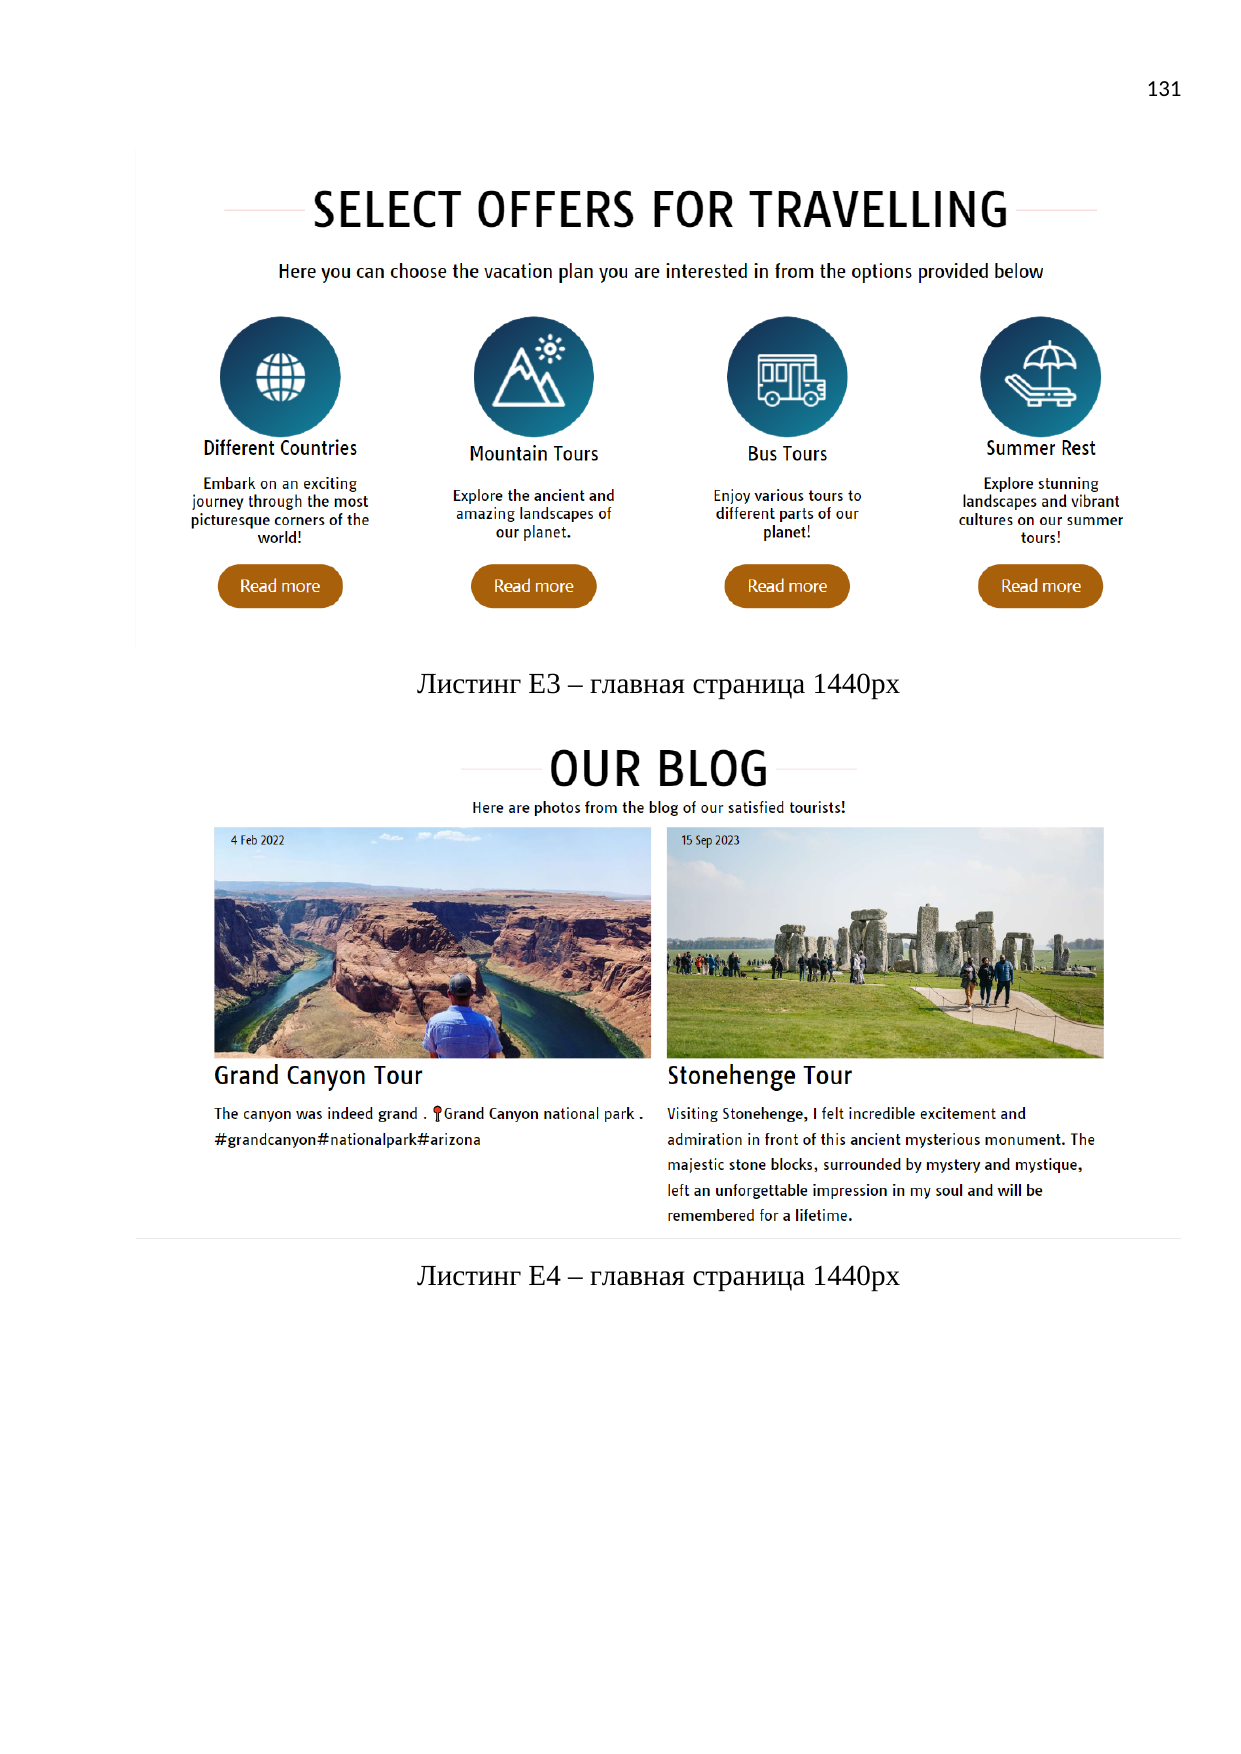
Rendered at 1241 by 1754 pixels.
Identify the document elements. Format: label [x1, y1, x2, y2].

picture [135, 149, 1182, 648]
picture [135, 718, 1182, 1239]
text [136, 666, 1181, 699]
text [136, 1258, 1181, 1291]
